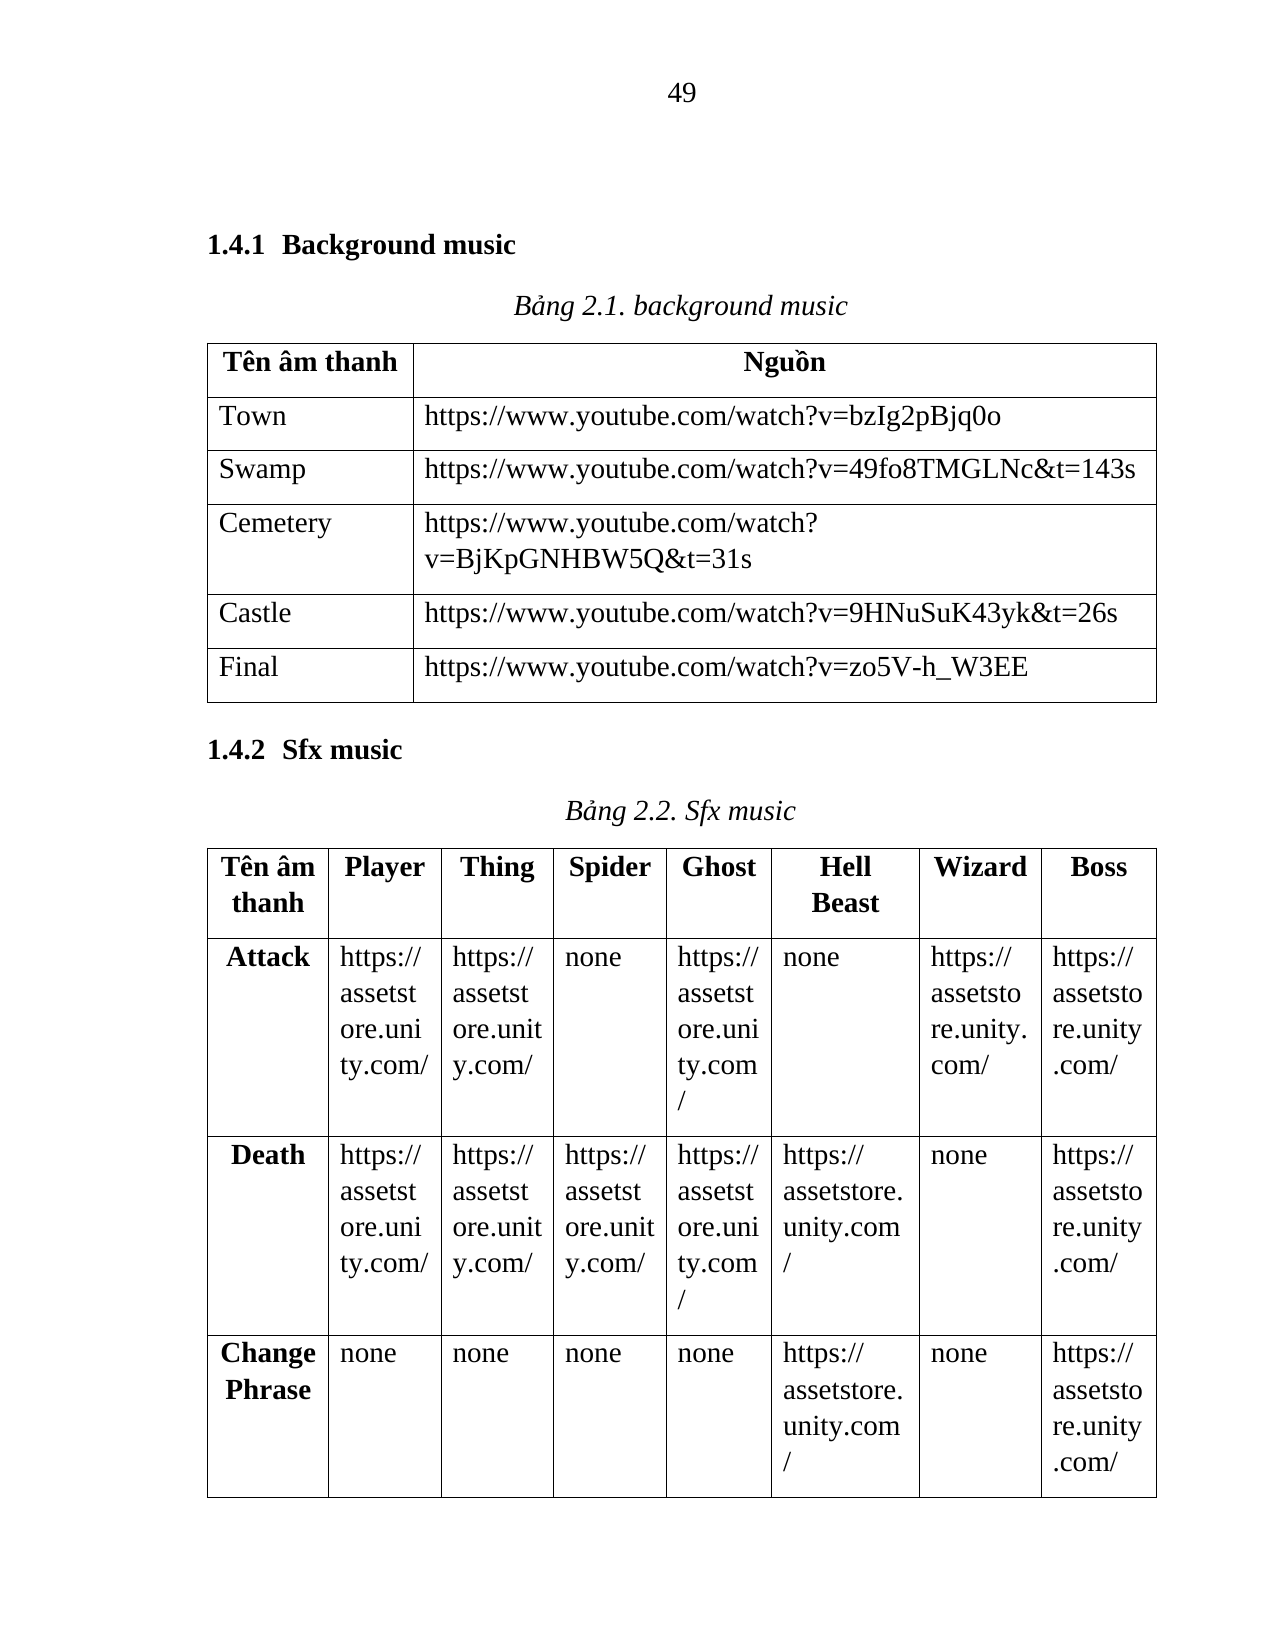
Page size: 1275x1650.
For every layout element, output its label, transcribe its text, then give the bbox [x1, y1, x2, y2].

table_header Thing [442, 849, 553, 938]
table_cell none [442, 1336, 553, 1497]
table_cell none [329, 1336, 441, 1497]
table_cell Swamp [208, 451, 413, 504]
table_header Boss [1042, 849, 1156, 938]
table_cell Final [208, 649, 413, 702]
table_cell https://assetstore.unity.com/ [442, 939, 553, 1136]
table_cell https://www.youtube.com/watch?v=BjKpGNHBW5Q&t=31s [414, 505, 1156, 594]
table_cell https://assetstore.unity.com/ [1042, 1137, 1156, 1334]
text Bảng 2.2. Sfx music [207, 793, 1157, 827]
table_header Player [329, 849, 441, 938]
table_cell none [920, 1137, 1041, 1334]
table_cell none [920, 1336, 1041, 1497]
table_cell https://www.youtube.com/watch?v=9HNuSuK43yk&t=26s [414, 595, 1156, 648]
table_header Tên âm thanh [208, 849, 328, 938]
table_cell Change Phrase [208, 1336, 328, 1497]
table_header Wizard [920, 849, 1041, 938]
table_cell none [554, 1336, 666, 1497]
table_cell https://www.youtube.com/watch?v=zo5V-h_W3EE [414, 649, 1156, 702]
table_cell none [772, 939, 919, 1136]
table_header Nguồn [414, 344, 1156, 397]
table_cell Cemetery [208, 505, 413, 594]
table_header Ghost [667, 849, 771, 938]
table_header Tên âm thanh [208, 344, 413, 397]
table_cell Town [208, 398, 413, 450]
table_cell https://assetstore.unity.com/ [772, 1336, 919, 1497]
table_cell https://assetstore.unity.com/ [442, 1137, 553, 1334]
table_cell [1042, 1336, 1156, 1497]
table_header Hell Beast [772, 849, 919, 938]
table_cell https://assetstore.unity.com/ [329, 1137, 441, 1334]
table_header Spider [554, 849, 666, 938]
table_cell https://www.youtube.com/watch?v=49fo8TMGLNc&t=143s [414, 451, 1156, 504]
subtitle Background music [207, 227, 1157, 261]
subtitle Sfx music [207, 732, 1157, 766]
table_cell Death [208, 1137, 328, 1334]
table_cell https://assetstore.unity.com/ [667, 939, 771, 1136]
table_cell none [667, 1336, 771, 1497]
table_cell https://assetstore.unity.com/ [1042, 939, 1156, 1136]
table_cell Castle [208, 595, 413, 648]
table_cell https://www.youtube.com/watch?v=bzIg2pBjq0o [414, 398, 1156, 450]
table_cell https://assetstore.unity.com/ [667, 1137, 771, 1334]
table_cell Attack [208, 939, 328, 1136]
table_cell https://assetstore.unity.com/ [772, 1137, 919, 1334]
table_cell https://assetstore.unity.com/ [329, 939, 441, 1136]
table_cell https://assetstore.unity.com/ [554, 1137, 666, 1334]
table_cell https://assetstore.unity.com/ [920, 939, 1041, 1136]
table_cell none [554, 939, 666, 1136]
text Bảng 2.1. background music [207, 288, 1157, 322]
